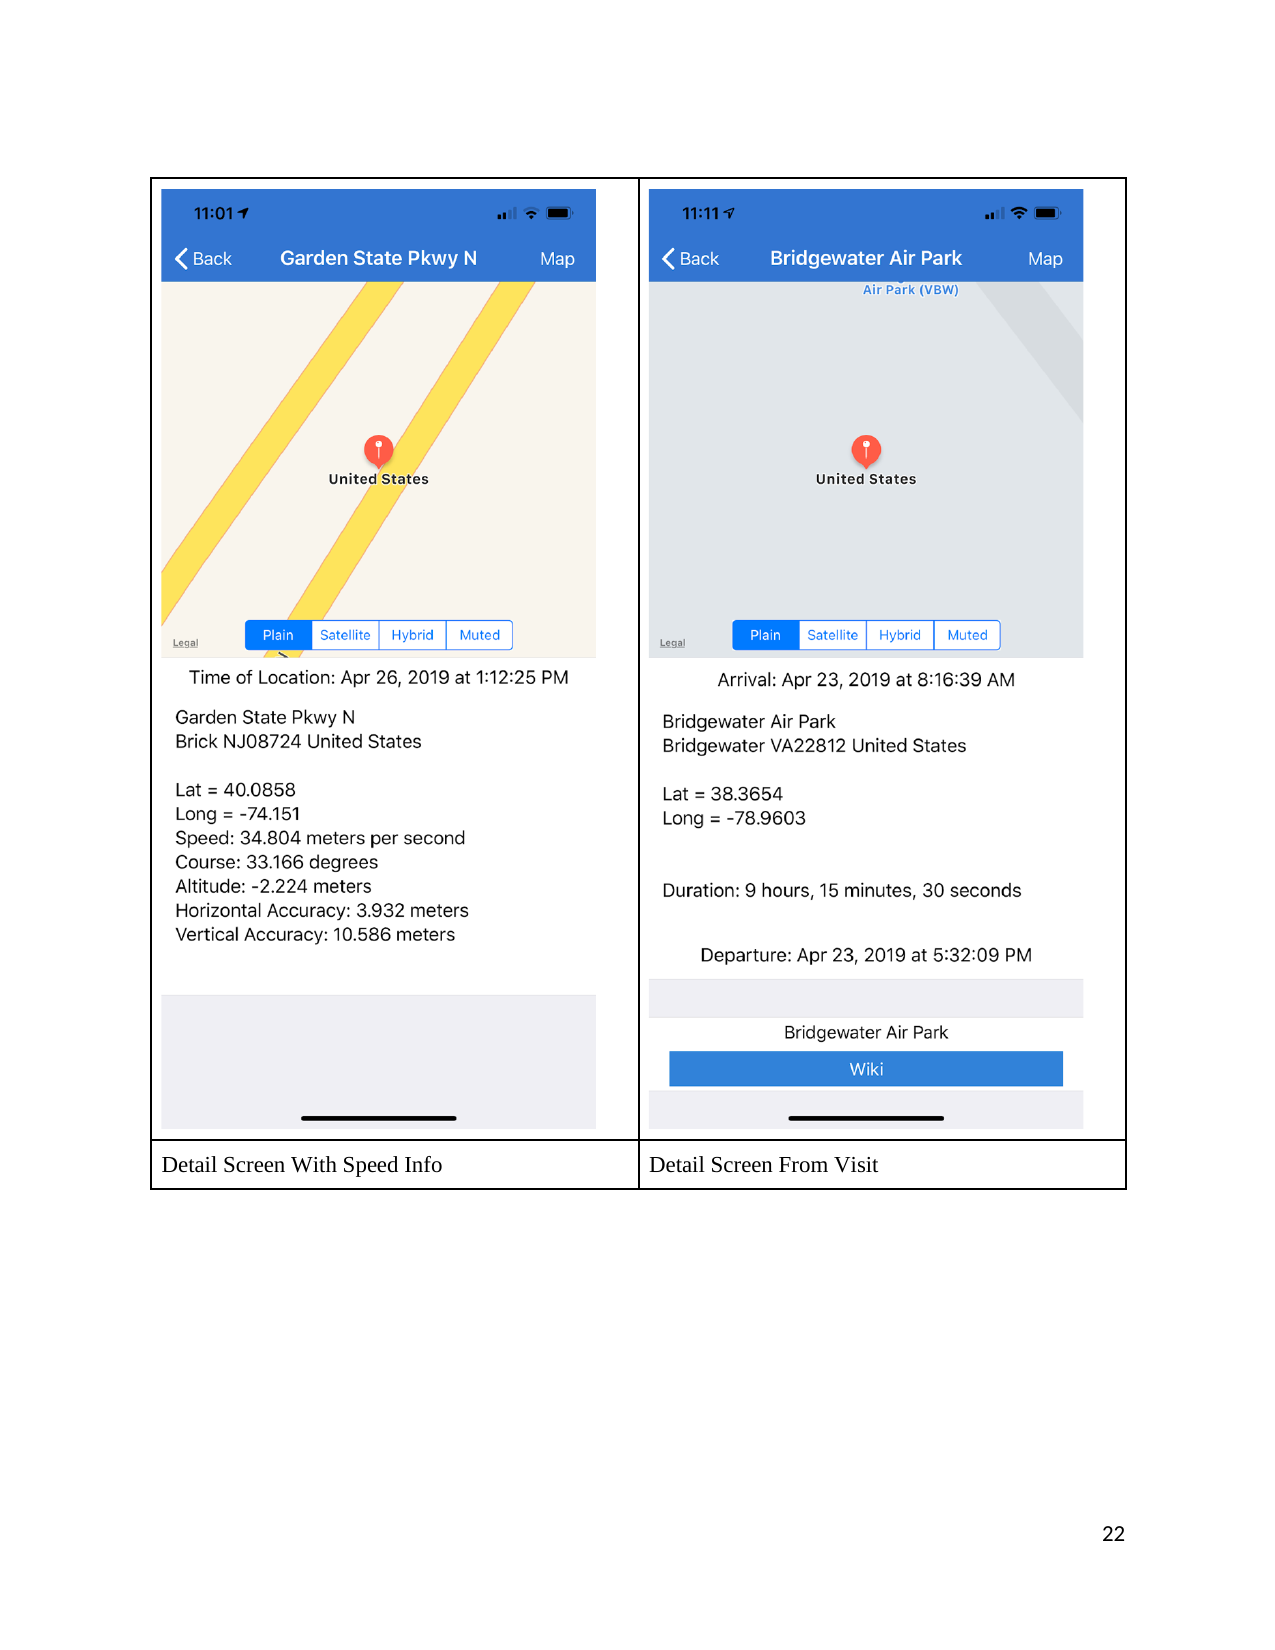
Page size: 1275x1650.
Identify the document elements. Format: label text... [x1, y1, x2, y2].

table_header [640, 179, 1125, 1139]
table_cell Detail Screen From Visit [640, 1141, 1125, 1188]
table_cell Detail Screen With Speed Info [152, 1141, 638, 1188]
table_header [152, 179, 638, 1139]
picture [648, 189, 1084, 1129]
picture [161, 189, 596, 1129]
